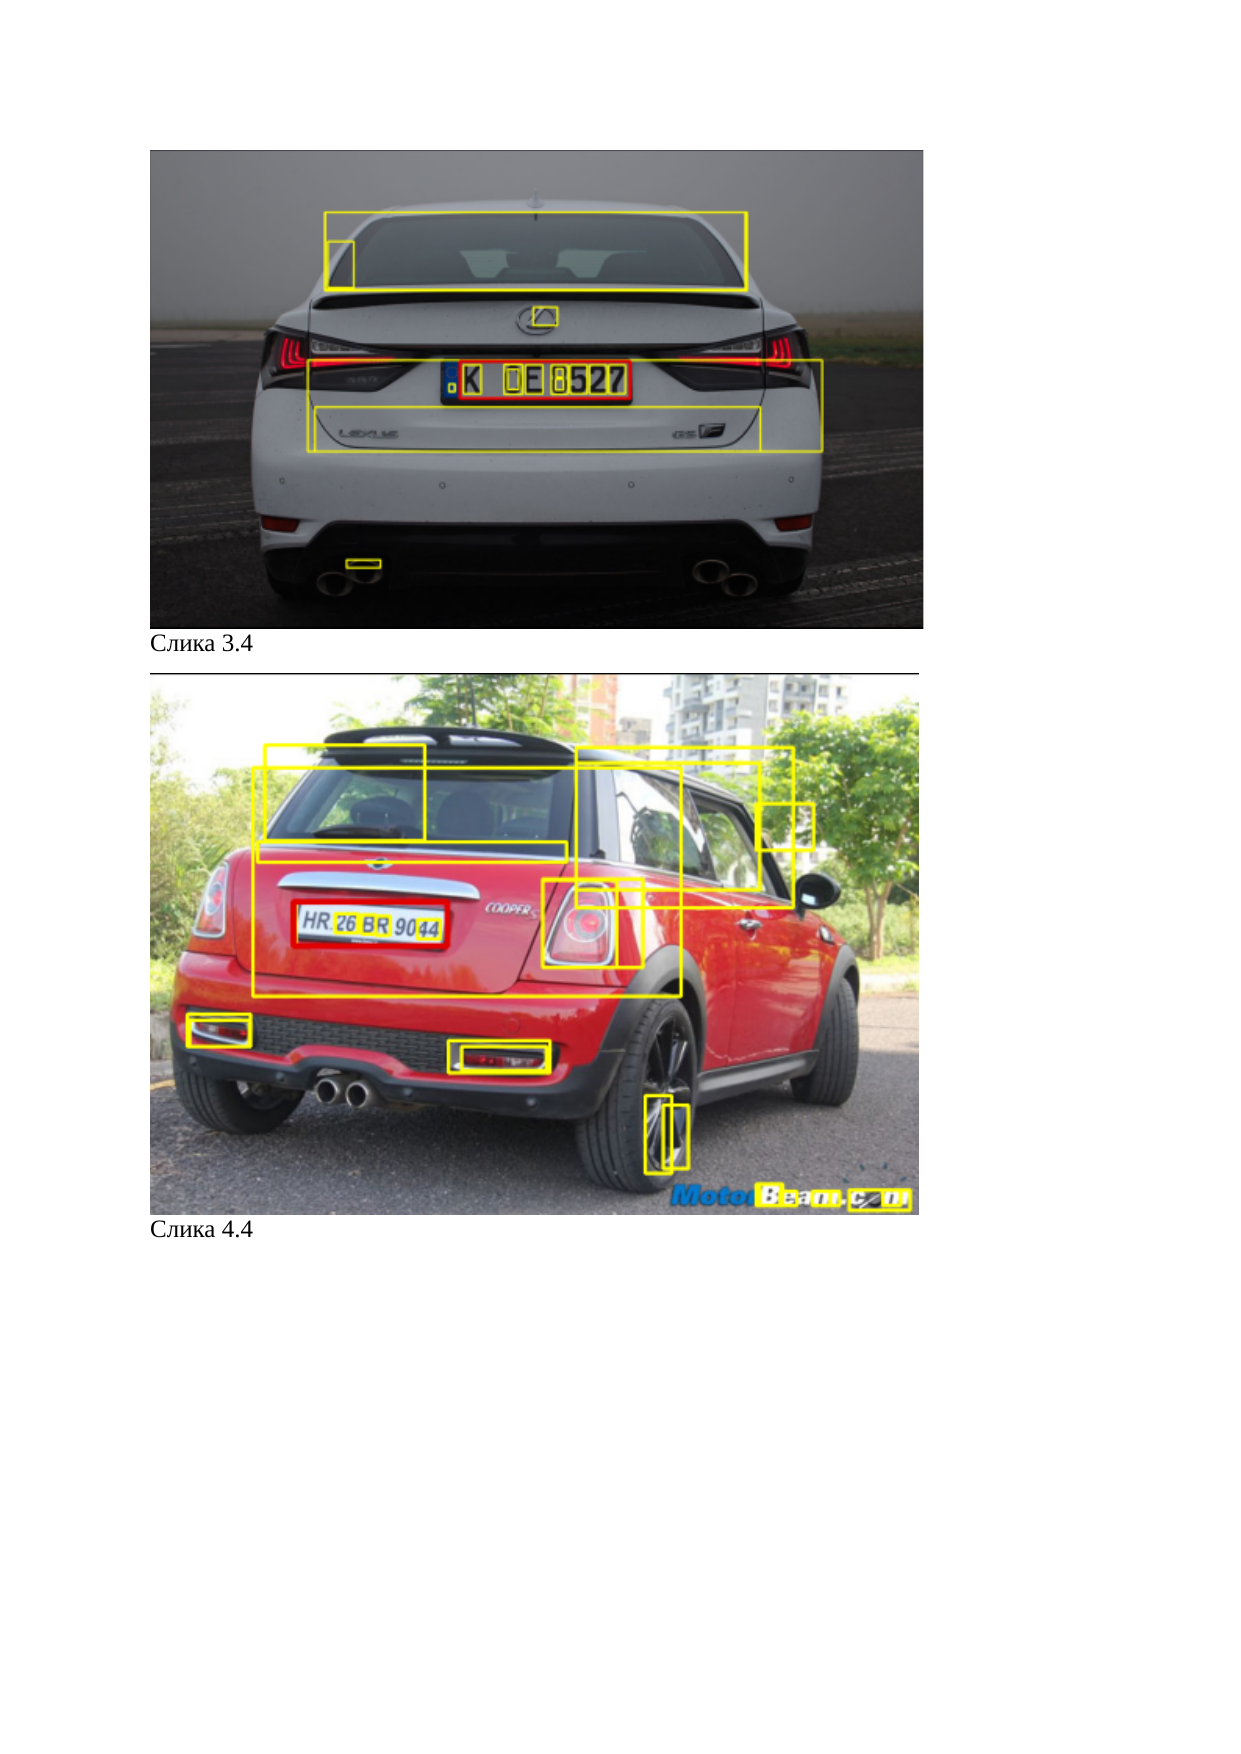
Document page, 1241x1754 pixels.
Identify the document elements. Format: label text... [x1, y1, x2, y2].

picture [150, 150, 924, 629]
picture [150, 673, 919, 1215]
